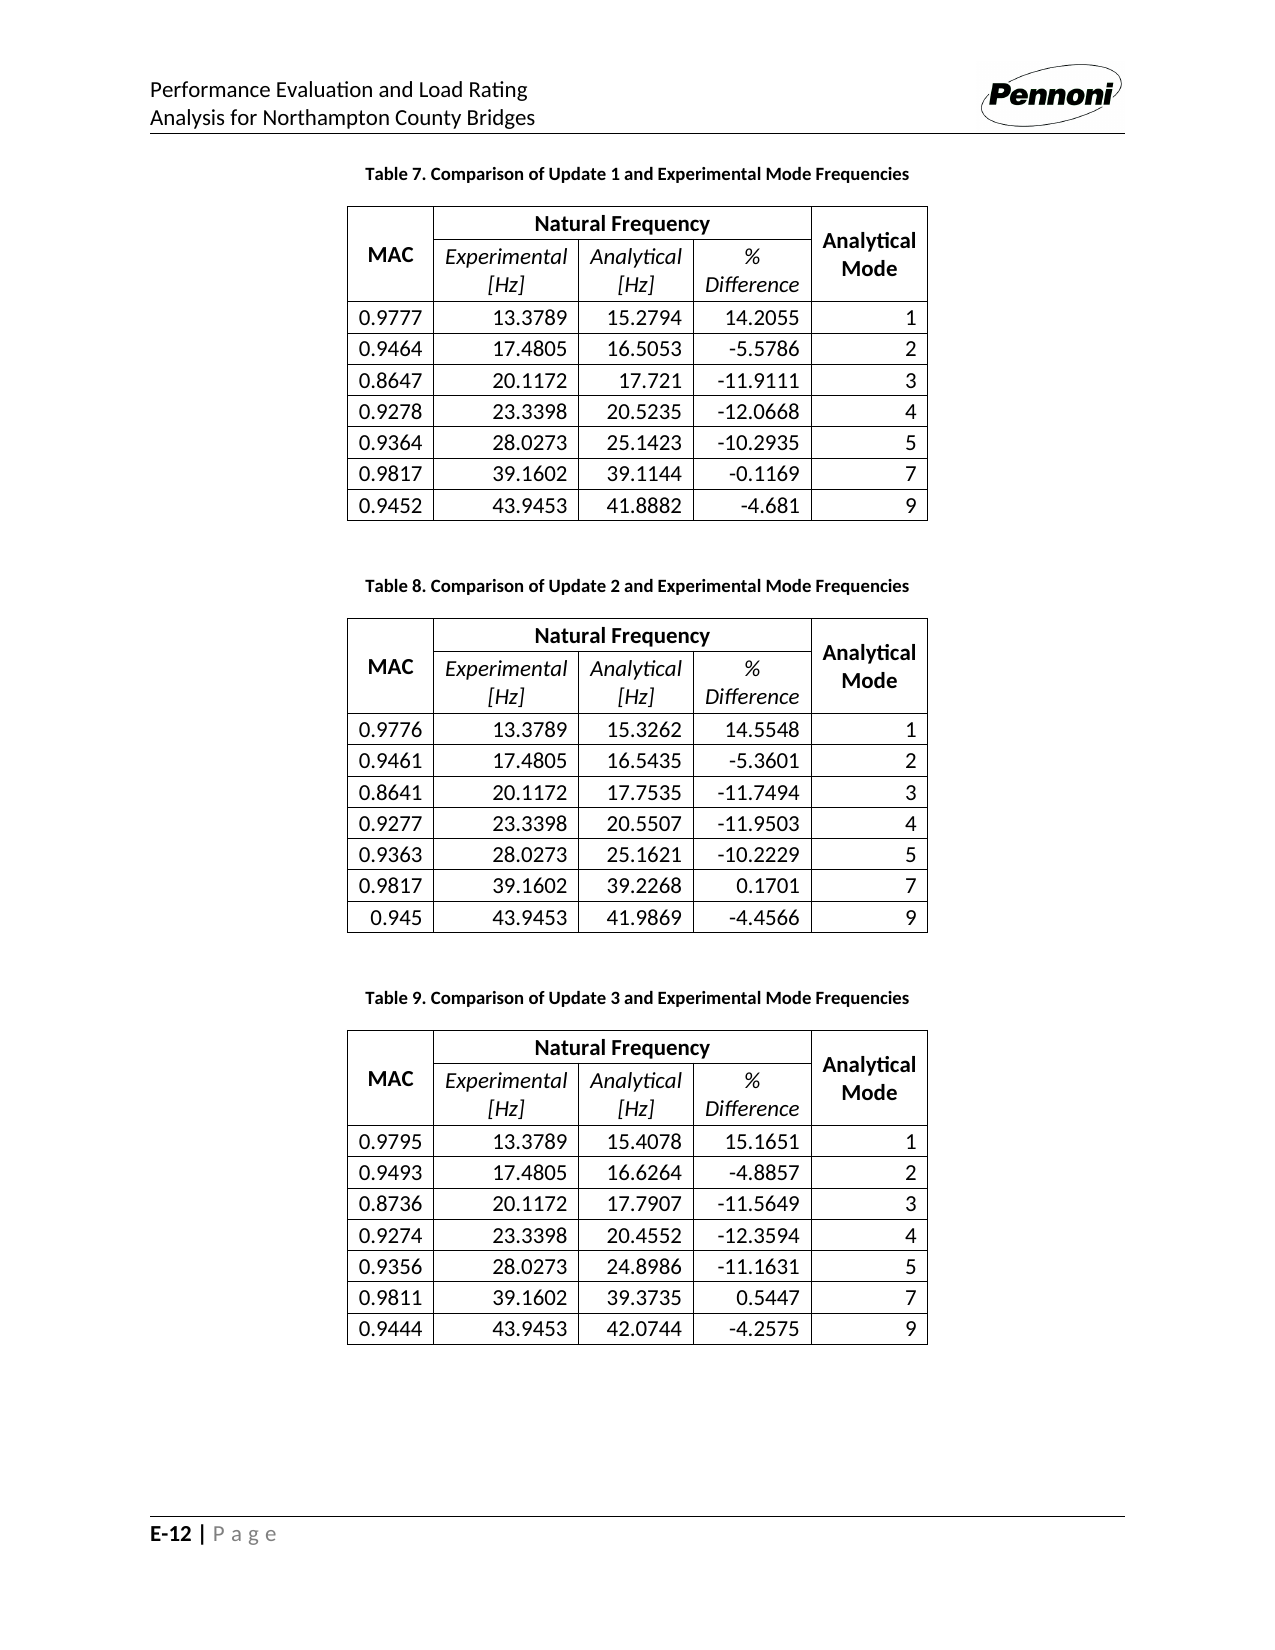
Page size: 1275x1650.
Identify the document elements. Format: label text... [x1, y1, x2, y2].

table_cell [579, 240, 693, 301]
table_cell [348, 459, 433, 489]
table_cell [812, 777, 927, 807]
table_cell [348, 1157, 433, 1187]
text Table 9. Comparison of Update 3 and Experimental Mode Frequencies [150, 986, 1125, 1009]
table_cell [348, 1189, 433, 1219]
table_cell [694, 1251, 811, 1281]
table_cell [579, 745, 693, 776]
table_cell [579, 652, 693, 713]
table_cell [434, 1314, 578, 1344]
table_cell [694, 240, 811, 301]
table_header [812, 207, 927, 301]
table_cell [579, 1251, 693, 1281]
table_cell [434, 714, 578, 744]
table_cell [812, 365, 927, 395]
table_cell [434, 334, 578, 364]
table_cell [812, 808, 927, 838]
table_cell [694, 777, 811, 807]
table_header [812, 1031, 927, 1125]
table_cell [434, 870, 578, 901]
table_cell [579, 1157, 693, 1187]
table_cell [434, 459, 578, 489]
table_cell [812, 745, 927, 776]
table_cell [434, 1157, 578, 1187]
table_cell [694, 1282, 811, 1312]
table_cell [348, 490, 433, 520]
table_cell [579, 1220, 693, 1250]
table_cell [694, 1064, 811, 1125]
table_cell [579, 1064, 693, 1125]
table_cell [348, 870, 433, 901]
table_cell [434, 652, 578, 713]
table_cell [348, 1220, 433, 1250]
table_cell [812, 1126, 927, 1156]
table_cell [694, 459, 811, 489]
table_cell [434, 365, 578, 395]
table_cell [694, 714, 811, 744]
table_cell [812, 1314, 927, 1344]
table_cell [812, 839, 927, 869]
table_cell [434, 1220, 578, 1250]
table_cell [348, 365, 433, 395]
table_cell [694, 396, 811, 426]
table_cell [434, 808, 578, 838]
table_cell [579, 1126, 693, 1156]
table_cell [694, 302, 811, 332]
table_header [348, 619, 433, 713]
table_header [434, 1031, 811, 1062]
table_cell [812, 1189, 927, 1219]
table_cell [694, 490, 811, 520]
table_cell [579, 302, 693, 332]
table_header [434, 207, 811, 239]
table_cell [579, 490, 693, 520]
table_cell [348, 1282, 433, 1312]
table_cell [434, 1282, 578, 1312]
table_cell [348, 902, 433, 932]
picture [976, 61, 1125, 132]
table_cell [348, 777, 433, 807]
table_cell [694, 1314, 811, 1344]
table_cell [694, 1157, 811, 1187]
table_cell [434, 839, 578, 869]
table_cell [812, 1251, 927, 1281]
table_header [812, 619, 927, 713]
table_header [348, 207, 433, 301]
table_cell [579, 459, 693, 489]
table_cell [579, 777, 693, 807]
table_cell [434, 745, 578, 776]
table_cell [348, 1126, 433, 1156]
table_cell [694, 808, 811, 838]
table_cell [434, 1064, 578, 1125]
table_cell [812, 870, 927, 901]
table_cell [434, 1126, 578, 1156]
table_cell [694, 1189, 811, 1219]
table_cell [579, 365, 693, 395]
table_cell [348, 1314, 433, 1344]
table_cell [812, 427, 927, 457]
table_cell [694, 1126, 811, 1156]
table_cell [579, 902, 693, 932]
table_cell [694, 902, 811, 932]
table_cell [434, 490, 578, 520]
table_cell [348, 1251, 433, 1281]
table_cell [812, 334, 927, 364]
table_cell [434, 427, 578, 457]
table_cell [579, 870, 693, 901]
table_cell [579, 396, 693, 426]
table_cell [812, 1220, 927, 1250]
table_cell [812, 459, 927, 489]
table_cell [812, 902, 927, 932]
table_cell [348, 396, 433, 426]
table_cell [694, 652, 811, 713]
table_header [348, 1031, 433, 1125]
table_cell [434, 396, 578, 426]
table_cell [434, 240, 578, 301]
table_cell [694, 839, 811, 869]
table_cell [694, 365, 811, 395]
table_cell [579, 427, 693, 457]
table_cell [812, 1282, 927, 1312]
text Table 7. Comparison of Update 1 and Experimental Mode Frequencies [150, 162, 1125, 185]
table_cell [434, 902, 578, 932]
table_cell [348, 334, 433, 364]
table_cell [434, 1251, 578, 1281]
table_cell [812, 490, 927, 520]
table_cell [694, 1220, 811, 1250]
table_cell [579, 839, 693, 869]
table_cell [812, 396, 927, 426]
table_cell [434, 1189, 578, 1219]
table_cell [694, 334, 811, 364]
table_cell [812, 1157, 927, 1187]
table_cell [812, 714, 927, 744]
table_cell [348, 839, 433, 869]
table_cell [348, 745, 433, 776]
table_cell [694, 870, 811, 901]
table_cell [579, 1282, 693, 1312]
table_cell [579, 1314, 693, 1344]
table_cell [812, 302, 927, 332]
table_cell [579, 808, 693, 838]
text Table 8. Comparison of Update 2 and Experimental Mode Frequencies [150, 574, 1125, 597]
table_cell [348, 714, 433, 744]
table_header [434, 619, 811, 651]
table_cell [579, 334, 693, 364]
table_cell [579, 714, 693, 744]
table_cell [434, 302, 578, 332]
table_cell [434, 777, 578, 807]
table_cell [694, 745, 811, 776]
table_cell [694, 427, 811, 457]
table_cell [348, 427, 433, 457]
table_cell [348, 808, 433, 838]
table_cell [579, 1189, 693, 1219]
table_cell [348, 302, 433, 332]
